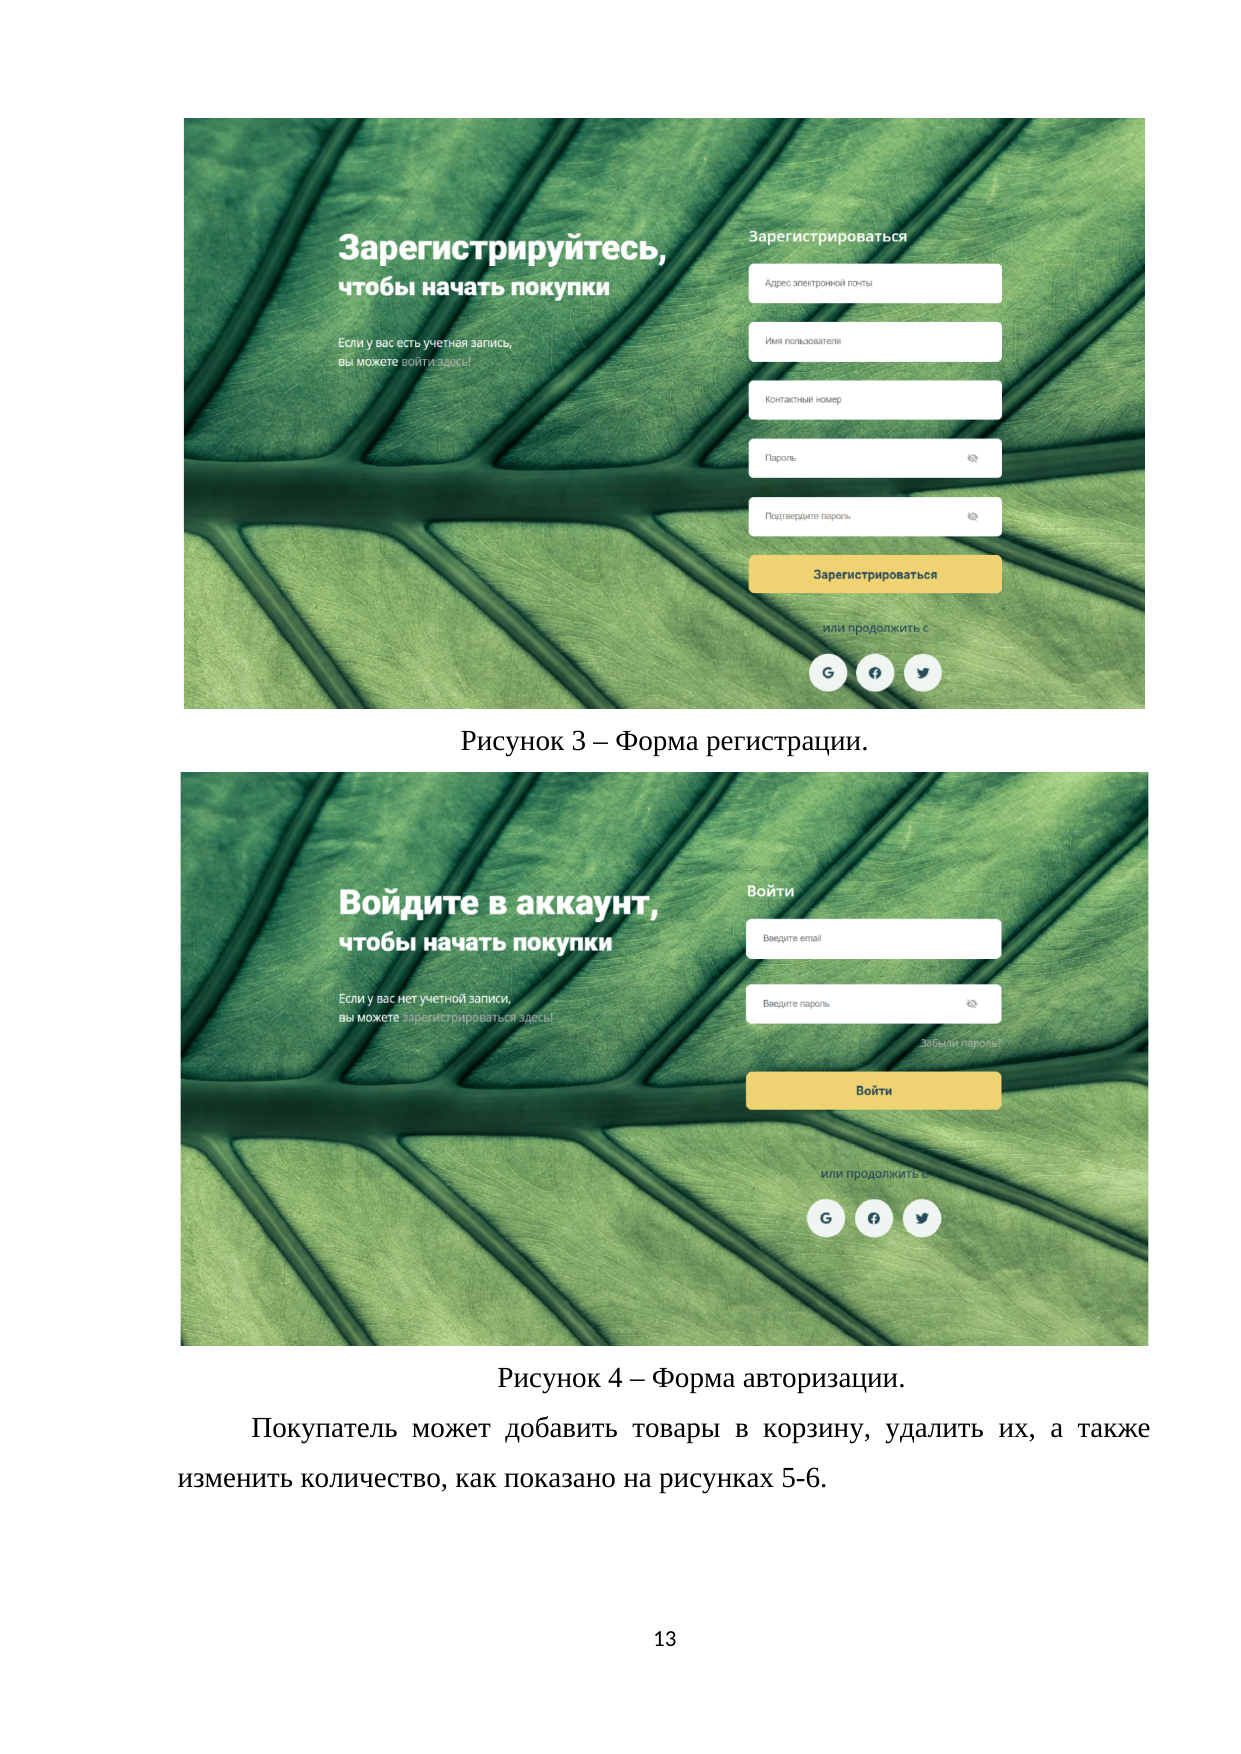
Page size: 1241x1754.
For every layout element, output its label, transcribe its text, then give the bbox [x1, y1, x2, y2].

text Рисунок 4 – Форма авторизации. [177, 1360, 1152, 1393]
picture [183, 118, 1145, 709]
text Рисунок 3 – Форма регистрации. [177, 723, 1152, 756]
text Покупатель может добавить товары в корзину, удалить их, а также изменить количество, как показано на рисунках 5-6. [177, 1410, 1152, 1494]
picture [180, 772, 1149, 1346]
